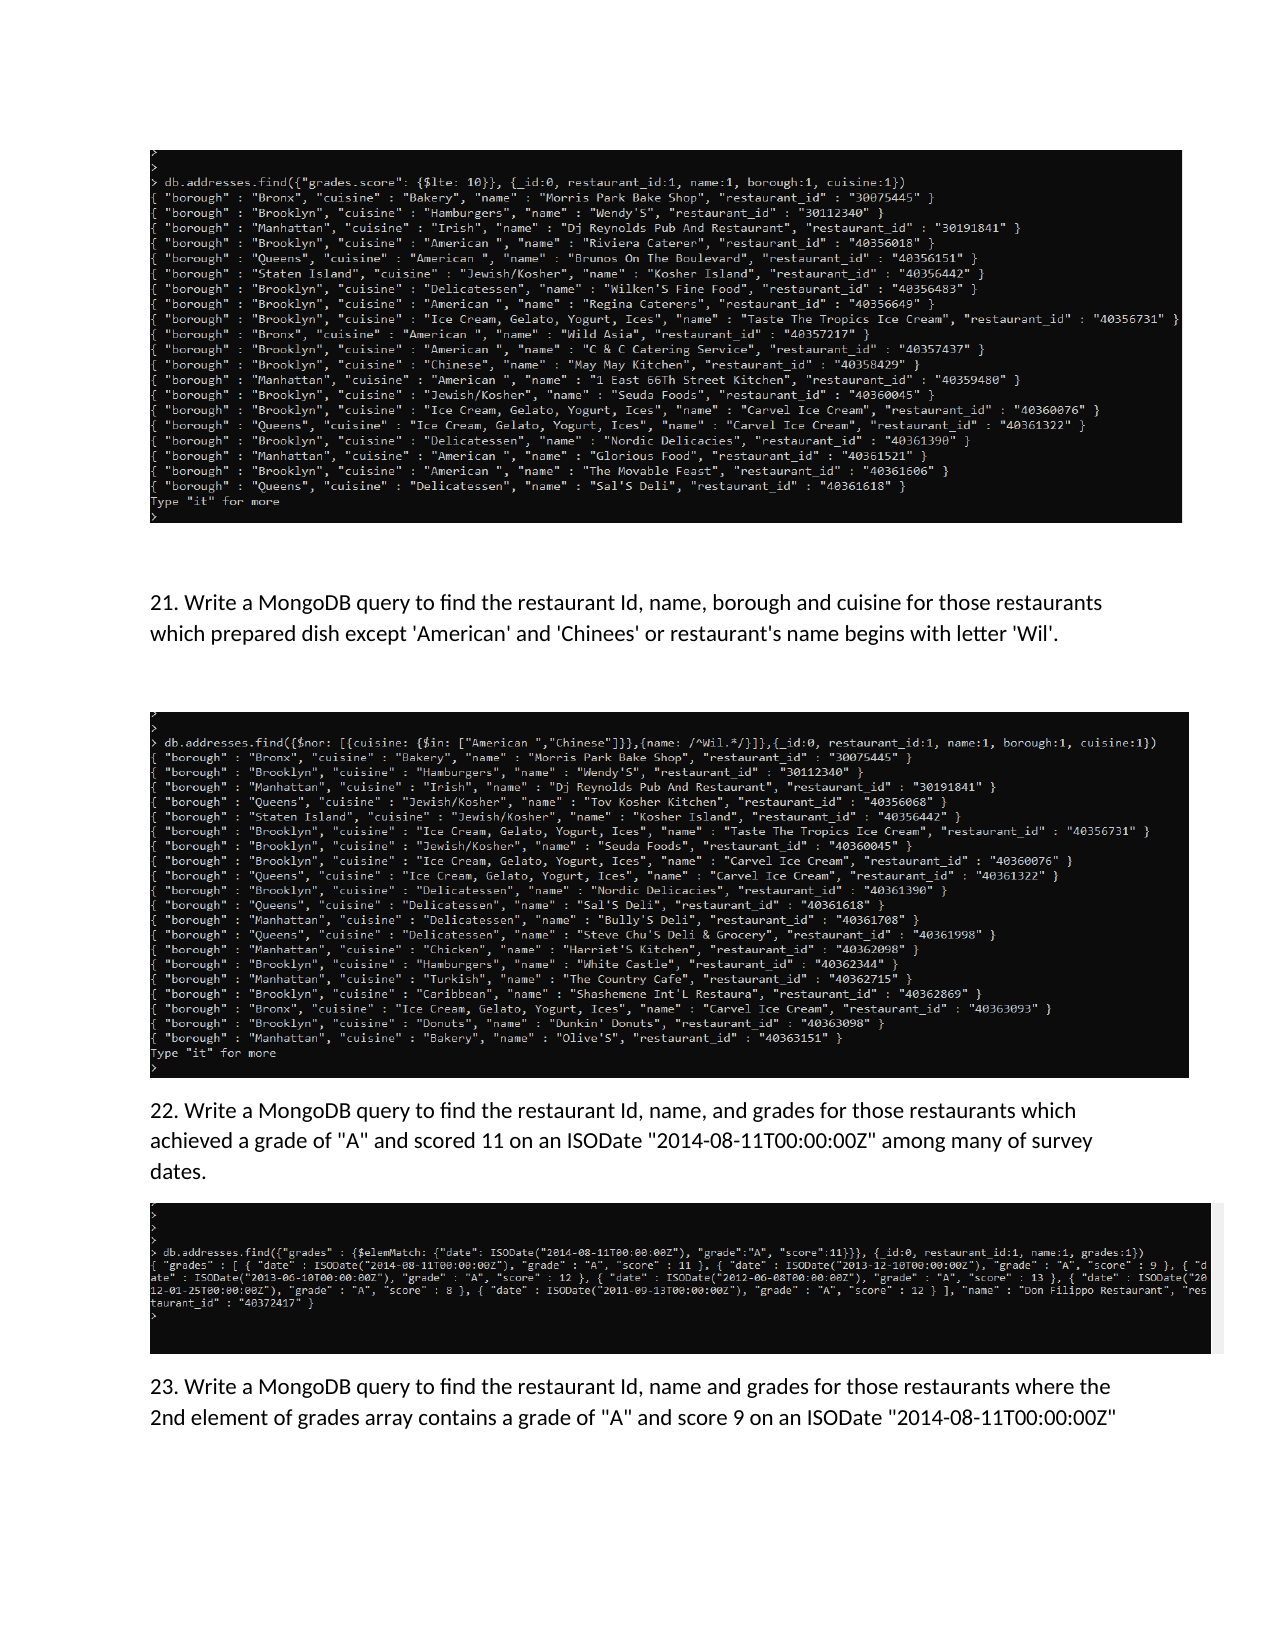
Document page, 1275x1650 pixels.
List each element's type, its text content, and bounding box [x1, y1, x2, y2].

picture [150, 150, 1183, 523]
text 22. Write a MongoDB query to find the restaurant Id, name, and grades for those restaurants which achieved a grade of "A" and scored 11 on an ISODate "2014-08-11T00:00:00Z" among many of survey dates. [150, 1096, 1125, 1185]
picture [150, 1203, 1224, 1354]
text 23. Write a MongoDB query to find the restaurant Id, name and grades for those restaurants where the 2nd element of grades array contains a grade of "A" and score 9 on an ISODate "2014-08-11T00:00:00Z" [150, 1372, 1125, 1431]
picture [150, 712, 1189, 1078]
text 21. Write a MongoDB query to find the restaurant Id, name, borough and cuisine for those restaurants which prepared dish except 'American' and 'Chinees' or restaurant's name begins with letter 'Wil'. [150, 588, 1125, 647]
